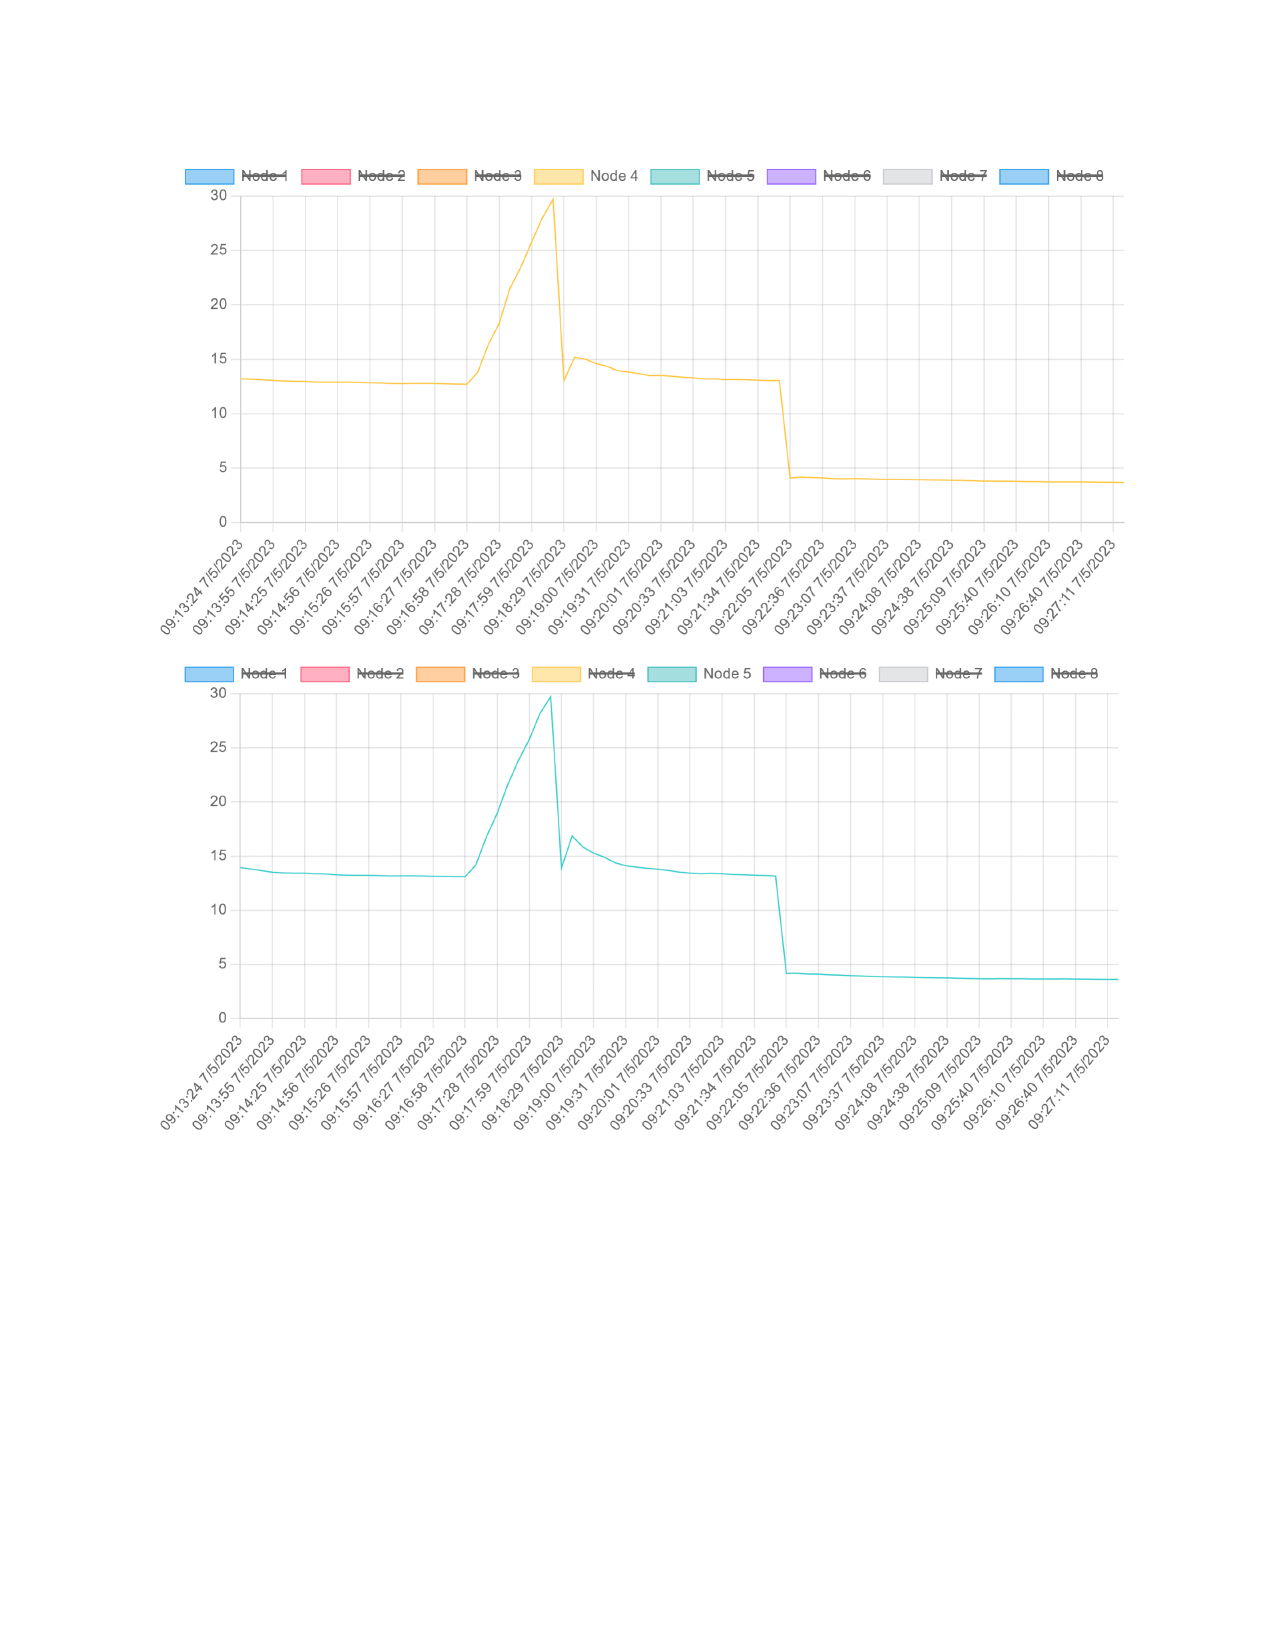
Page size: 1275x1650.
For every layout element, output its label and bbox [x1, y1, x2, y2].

picture [150, 150, 1125, 640]
picture [150, 647, 1125, 1130]
